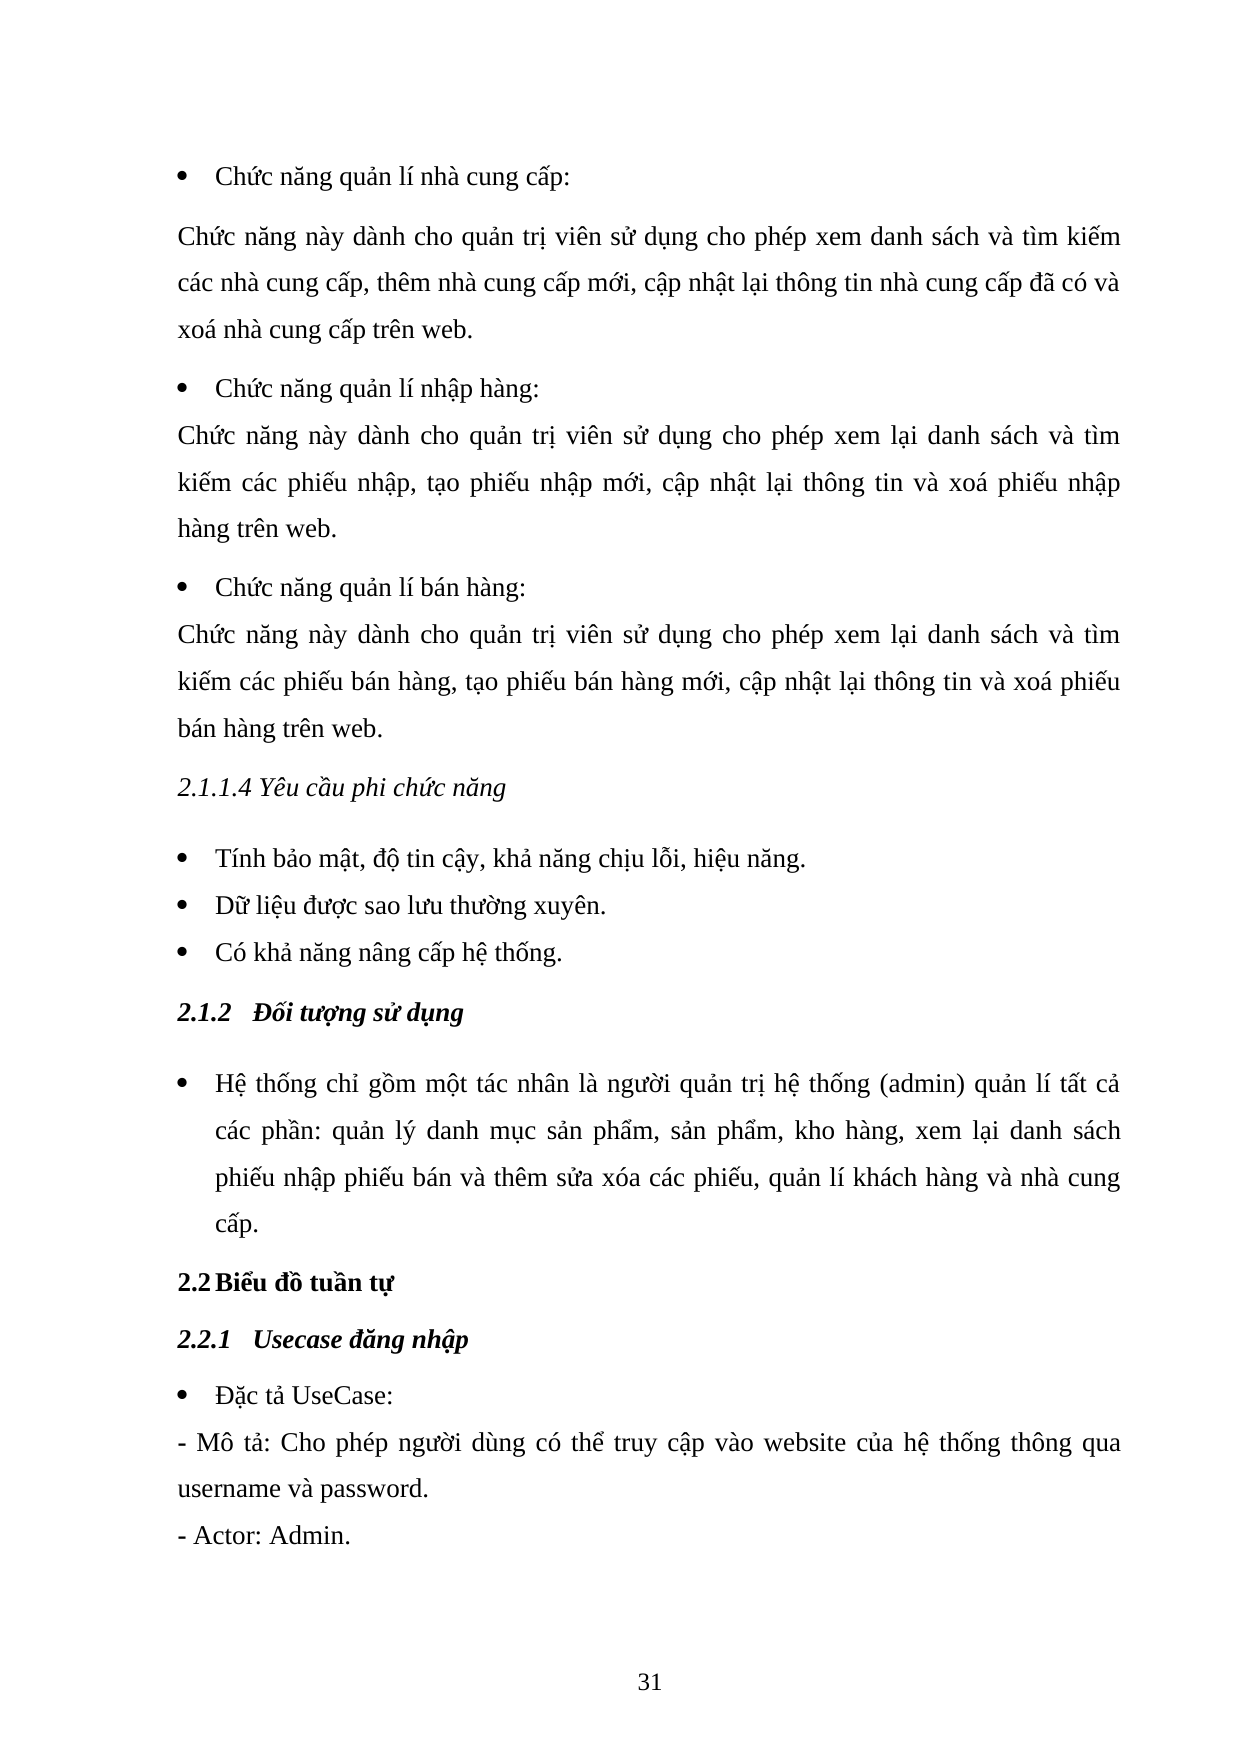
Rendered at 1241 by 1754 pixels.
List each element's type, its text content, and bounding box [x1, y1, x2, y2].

list Chức năng quản lí nhà cung cấp: [177, 160, 1122, 191]
subtitle Usecase đăng nhập [177, 1323, 1122, 1354]
list Chức năng quản lí bán hàng: [177, 571, 1122, 603]
subtitle 2.1.1.4 Yêu cầu phi chức năng [177, 771, 1122, 802]
list - Actor: Admin. [177, 1519, 1122, 1550]
subtitle Biểu đồ tuần tự [177, 1267, 1122, 1298]
subtitle Đối tượng sử dụng [177, 996, 1122, 1027]
list Chức năng quản lí nhập hàng: [177, 372, 1122, 403]
text Chức năng này dành cho quản trị viên sử dụng cho phép xem lại danh sách và tìm kiếm các phiếu bán hàng, tạo phiếu bán hàng mới, cập nhật lại thông tin và xoá phiếu bán hàng trên web. [177, 618, 1122, 743]
list Có khả năng nâng cấp hệ thống. [177, 936, 1122, 967]
text Chức năng này dành cho quản trị viên sử dụng cho phép xem lại danh sách và tìm kiếm các phiếu nhập, tạo phiếu nhập mới, cập nhật lại thông tin và xoá phiếu nhập hàng trên web. [177, 419, 1122, 543]
list Đặc tả UseCase: [177, 1379, 1122, 1410]
list - Mô tả: Cho phép người dùng có thể truy cập vào website của hệ thống thông qua username và password. [177, 1426, 1122, 1503]
text Chức năng này dành cho quản trị viên sử dụng cho phép xem danh sách và tìm kiếm các nhà cung cấp, thêm nhà cung cấp mới, cập nhật lại thông tin nhà cung cấp đã có và xoá nhà cung cấp trên web. [177, 219, 1122, 344]
list Dữ liệu được sao lưu thường xuyên. [177, 889, 1122, 921]
list Hệ thống chỉ gồm một tác nhân là người quản trị hệ thống (admin) quản lí tất cả các phần: quản lý danh mục sản phẩm, sản phẩm, kho hàng, xem lại danh sách phiếu nhập phiếu bán và thêm sửa xóa các phiếu, quản lí khách hàng và nhà cung cấp. [177, 1067, 1122, 1238]
list Tính bảo mật, độ tin cậy, khả năng chịu lỗi, hiệu năng. [177, 842, 1122, 874]
